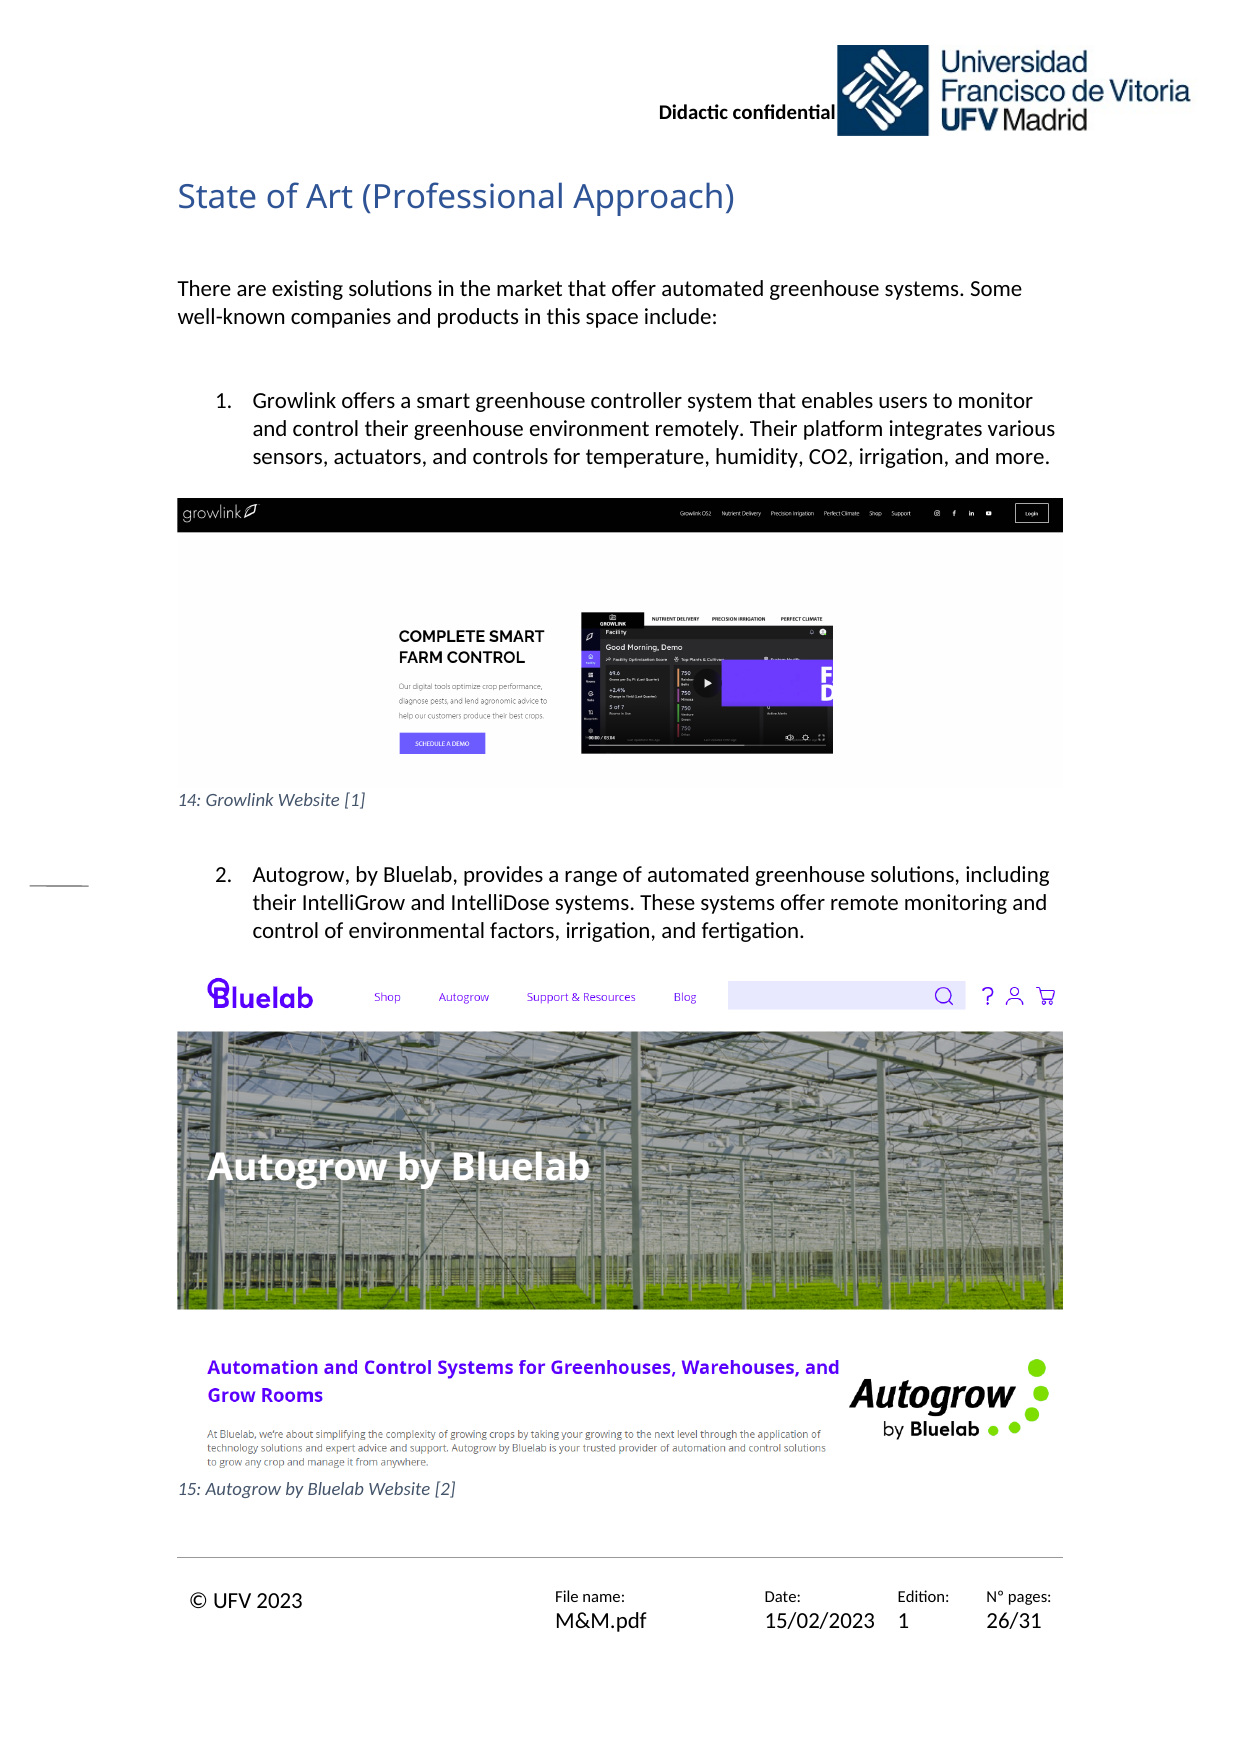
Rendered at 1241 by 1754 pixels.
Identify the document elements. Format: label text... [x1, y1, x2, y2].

subtitle State of Art (Professional Approach) [177, 173, 1063, 218]
picture [177, 971, 1063, 1477]
picture [177, 498, 1063, 788]
text There are existing solutions in the market that offer automated greenhouse systems. Some well-known companies and products in this space include: [177, 274, 1063, 330]
list Autogrow, by Bluelab, provides a range of automated greenhouse solutions, including their IntelliGrow and IntelliDose systems. These systems offer remote monitoring and control of environmental factors, irrigation, and fertigation. [215, 860, 1063, 944]
text 15: Autogrow by Bluelab Website [177, 1477, 1063, 1500]
text 14: Growlink Website [177, 788, 1063, 811]
list Growlink offers a smart greenhouse controller system that enables users to monitor and control their greenhouse environment remotely. Their platform integrates various sensors, actuators, and controls for temperature, humidity, CO2, irrigation, and more. [215, 386, 1063, 470]
picture [837, 45, 1213, 136]
